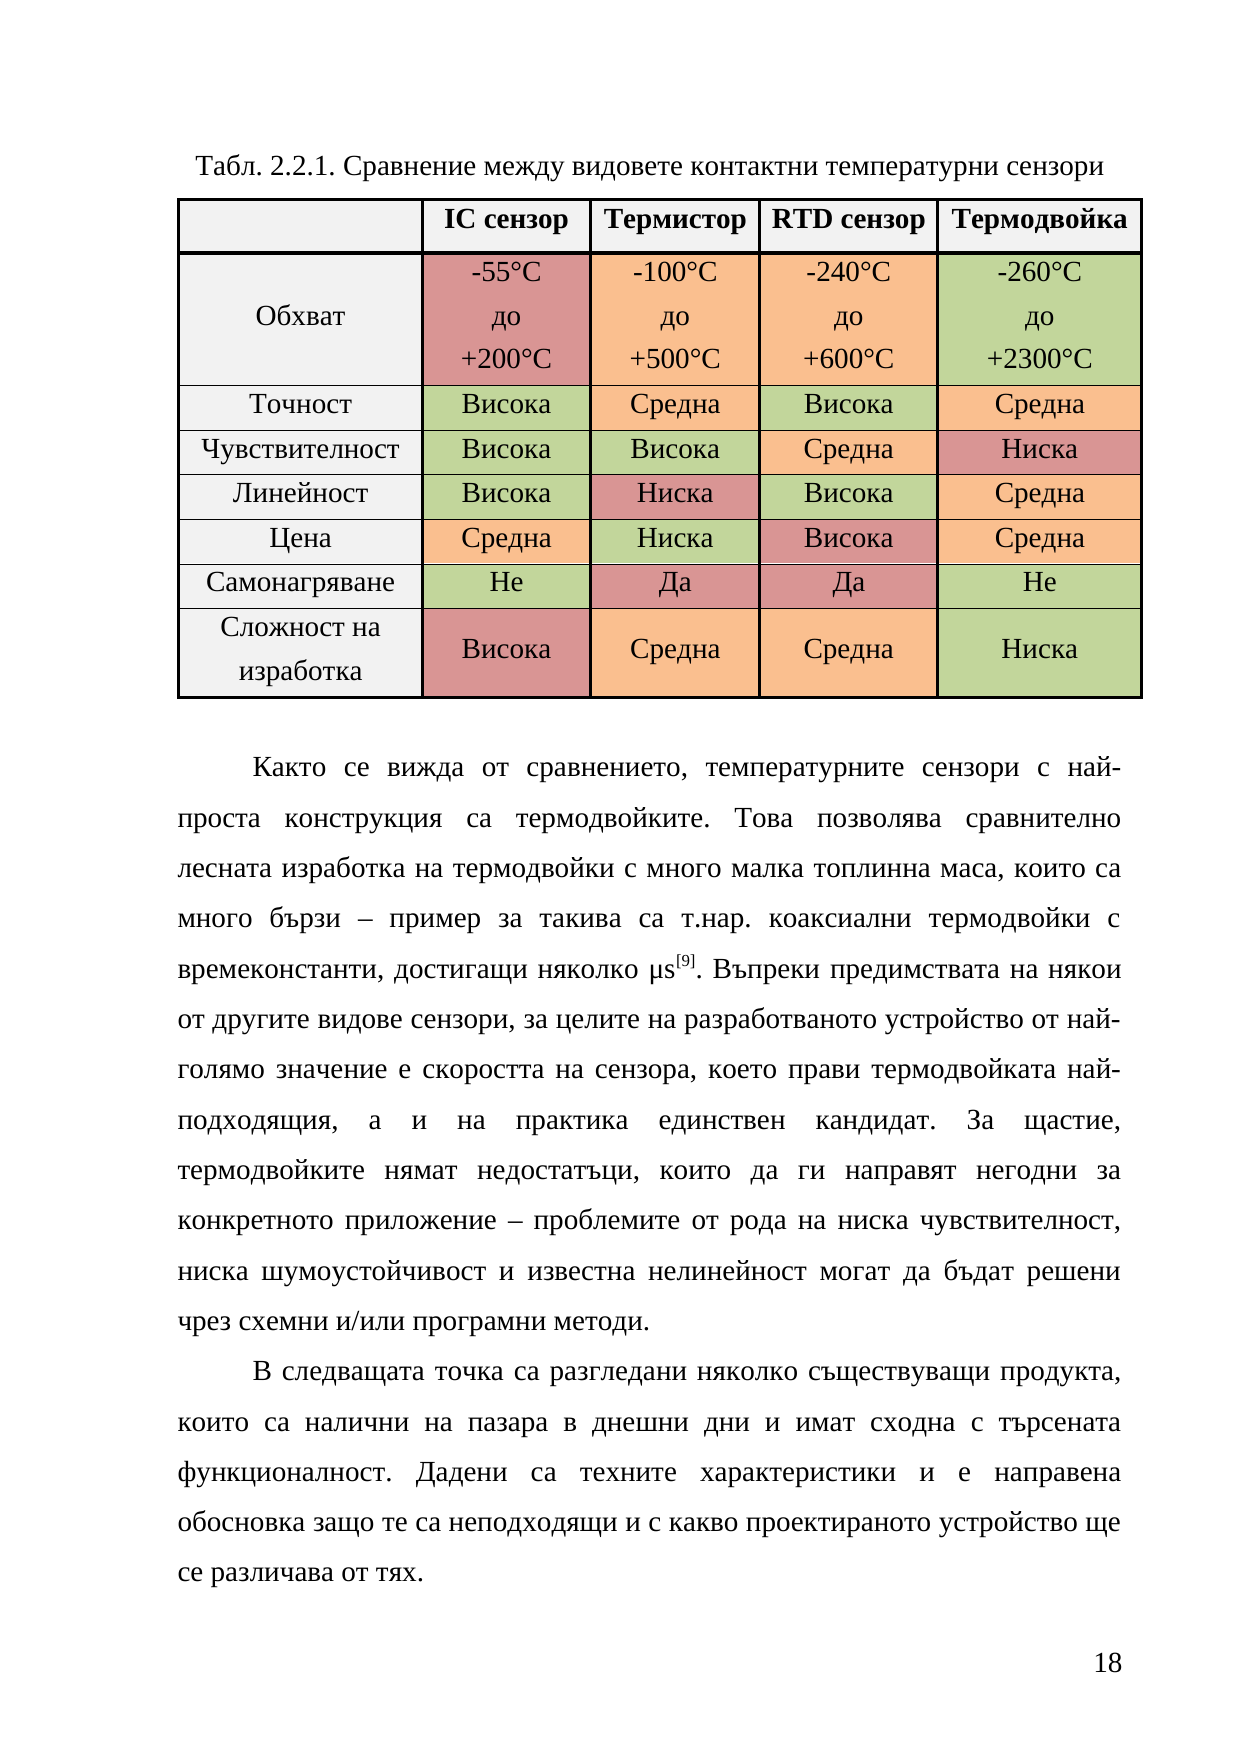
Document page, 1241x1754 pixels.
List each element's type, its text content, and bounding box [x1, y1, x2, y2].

table_cell Висока [424, 386, 589, 430]
table_cell Средна [939, 386, 1140, 430]
table_cell Цена [180, 520, 421, 563]
table_cell Висока [761, 475, 936, 519]
table_cell Ниска [939, 431, 1140, 474]
table_cell Ниска [592, 475, 758, 519]
table_cell Ниска [592, 520, 758, 563]
table_cell Висока [424, 609, 589, 696]
table_header Термодвойка [939, 201, 1140, 251]
table_cell Обхват [180, 255, 421, 385]
table_cell Висока [761, 520, 936, 563]
table_cell Чувствителност [180, 431, 421, 474]
text В следващата точка са разгледани няколко съществуващи продукта, които са налични на пазара в днешни дни и имат сходна с търсената функционалност. Дадени са техните характеристики и е направена обосновка защо те са неподходящи и с какво проектираното устройство ще се различава от тях. [177, 1353, 1122, 1588]
table_header [180, 201, 421, 251]
table_header IC сензор [424, 201, 589, 251]
table_cell Средна [761, 431, 936, 474]
table_cell Висока [424, 475, 589, 519]
table_cell Висока [424, 431, 589, 474]
table_cell Висока [592, 431, 758, 474]
table_cell Не [424, 565, 589, 608]
table_cell Не [939, 565, 1140, 608]
table_cell -240°C до +600°C [761, 255, 936, 385]
table_cell Ниска [939, 609, 1140, 696]
text Табл. 2.2.1. Сравнение между видовете контактни температурни сензори [177, 148, 1122, 181]
table_cell Да [761, 565, 936, 608]
table_cell -55°C до +200°C [424, 255, 589, 385]
table_cell Средна [939, 475, 1140, 519]
table_cell -260°C до +2300°C [939, 255, 1140, 385]
table_cell Средна [592, 609, 758, 696]
table_header RTD сензор [761, 201, 936, 251]
table_cell Средна [939, 520, 1140, 563]
table_cell Сложност на изработка [180, 609, 421, 696]
table_cell Точност [180, 386, 421, 430]
table_cell Средна [592, 386, 758, 430]
table_header Термистор [592, 201, 758, 251]
table_cell Висока [761, 386, 936, 430]
table_cell Средна [424, 520, 589, 563]
text Както се вижда от сравнението, температурните сензори с най-проста конструкция са термодвойките. Това позволява сравнително лесната изработка на термодвойки с много малка топлинна маса, които са много бързи – пример за такива са т.нар. коаксиални термодвойки с времеконстанти, достигащи няколко μs[9]. Въпреки предимствата на някои от другите видове сензори, за целите на разработваното устройство от най-голямо значение е скоростта на сензора, което прави термодвойката най-подходящия, а и на практика единствен кандидат. За щастие, термодвойките нямат недостатъци, които да ги направят негодни за конкретното приложение – проблемите от рода на ниска чувствителност, ниска шумоустойчивост и известна нелинейност могат да бъдат решени чрез схемни и/или програмни методи. [177, 749, 1122, 1337]
table_cell Да [592, 565, 758, 608]
table_cell Самонагряване [180, 565, 421, 608]
table_cell Средна [761, 609, 936, 696]
table_cell -100°C до +500°C [592, 255, 758, 385]
table_cell Линейност [180, 475, 421, 519]
